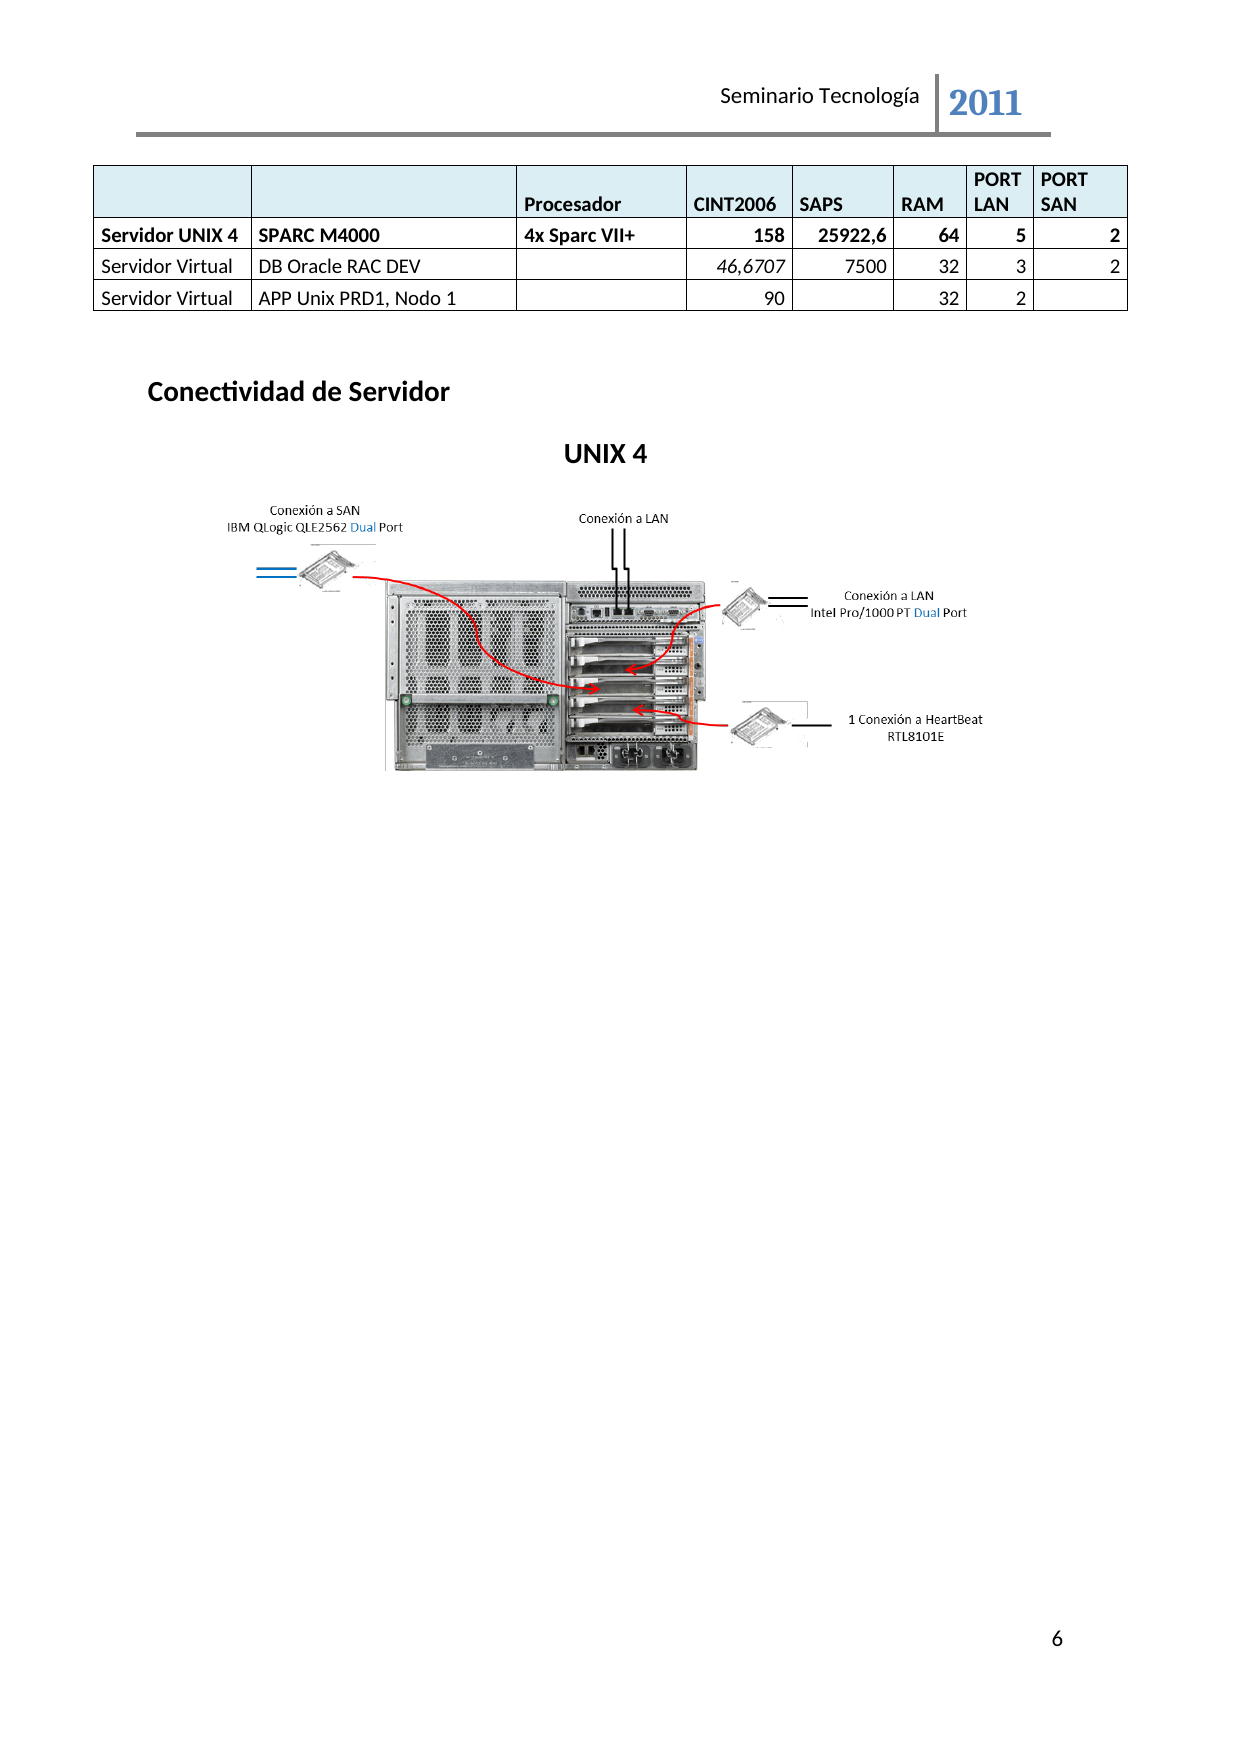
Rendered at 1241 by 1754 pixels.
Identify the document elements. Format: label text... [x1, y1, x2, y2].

table_cell 90 [687, 280, 792, 310]
table_cell 7500 [793, 249, 893, 279]
table_header PORT LAN [967, 166, 1033, 217]
table_cell 4x Sparc VII+ [517, 218, 686, 248]
table_cell Servidor Virtual [94, 249, 251, 279]
table_header RAM [894, 166, 966, 217]
table_cell SPARC M4000 [252, 218, 516, 248]
table_cell DB Oracle RAC DEV [252, 249, 516, 279]
table_header PORT SAN [1034, 166, 1127, 217]
table_cell 32 [894, 280, 966, 310]
table_cell APP Unix PRD1, Nodo 1 [252, 280, 516, 310]
table_header [252, 166, 516, 217]
table_header SAPS [793, 166, 893, 217]
table_cell [517, 280, 686, 310]
table_cell 46,6707 [687, 249, 792, 279]
table_cell [793, 280, 893, 310]
picture [216, 496, 994, 771]
table_cell 2 [1034, 218, 1127, 248]
table_cell 2 [967, 280, 1033, 310]
text Conectividad de Servidor [148, 373, 1063, 409]
table_cell 5 [967, 218, 1033, 248]
table_cell 2 [1034, 249, 1127, 279]
table_cell 64 [894, 218, 966, 248]
table_cell 158 [687, 218, 792, 248]
table_header Procesador [517, 166, 686, 217]
text UNIX 4 [148, 435, 1063, 471]
table_cell Servidor UNIX 4 [94, 218, 251, 248]
table_cell [1034, 280, 1127, 310]
table_header [94, 166, 251, 217]
table_header CINT2006 [687, 166, 792, 217]
table_cell 25922,6 [793, 218, 893, 248]
table_cell 32 [894, 249, 966, 279]
table_cell [517, 249, 686, 279]
table_cell Servidor Virtual [94, 280, 251, 310]
table_cell 3 [967, 249, 1033, 279]
